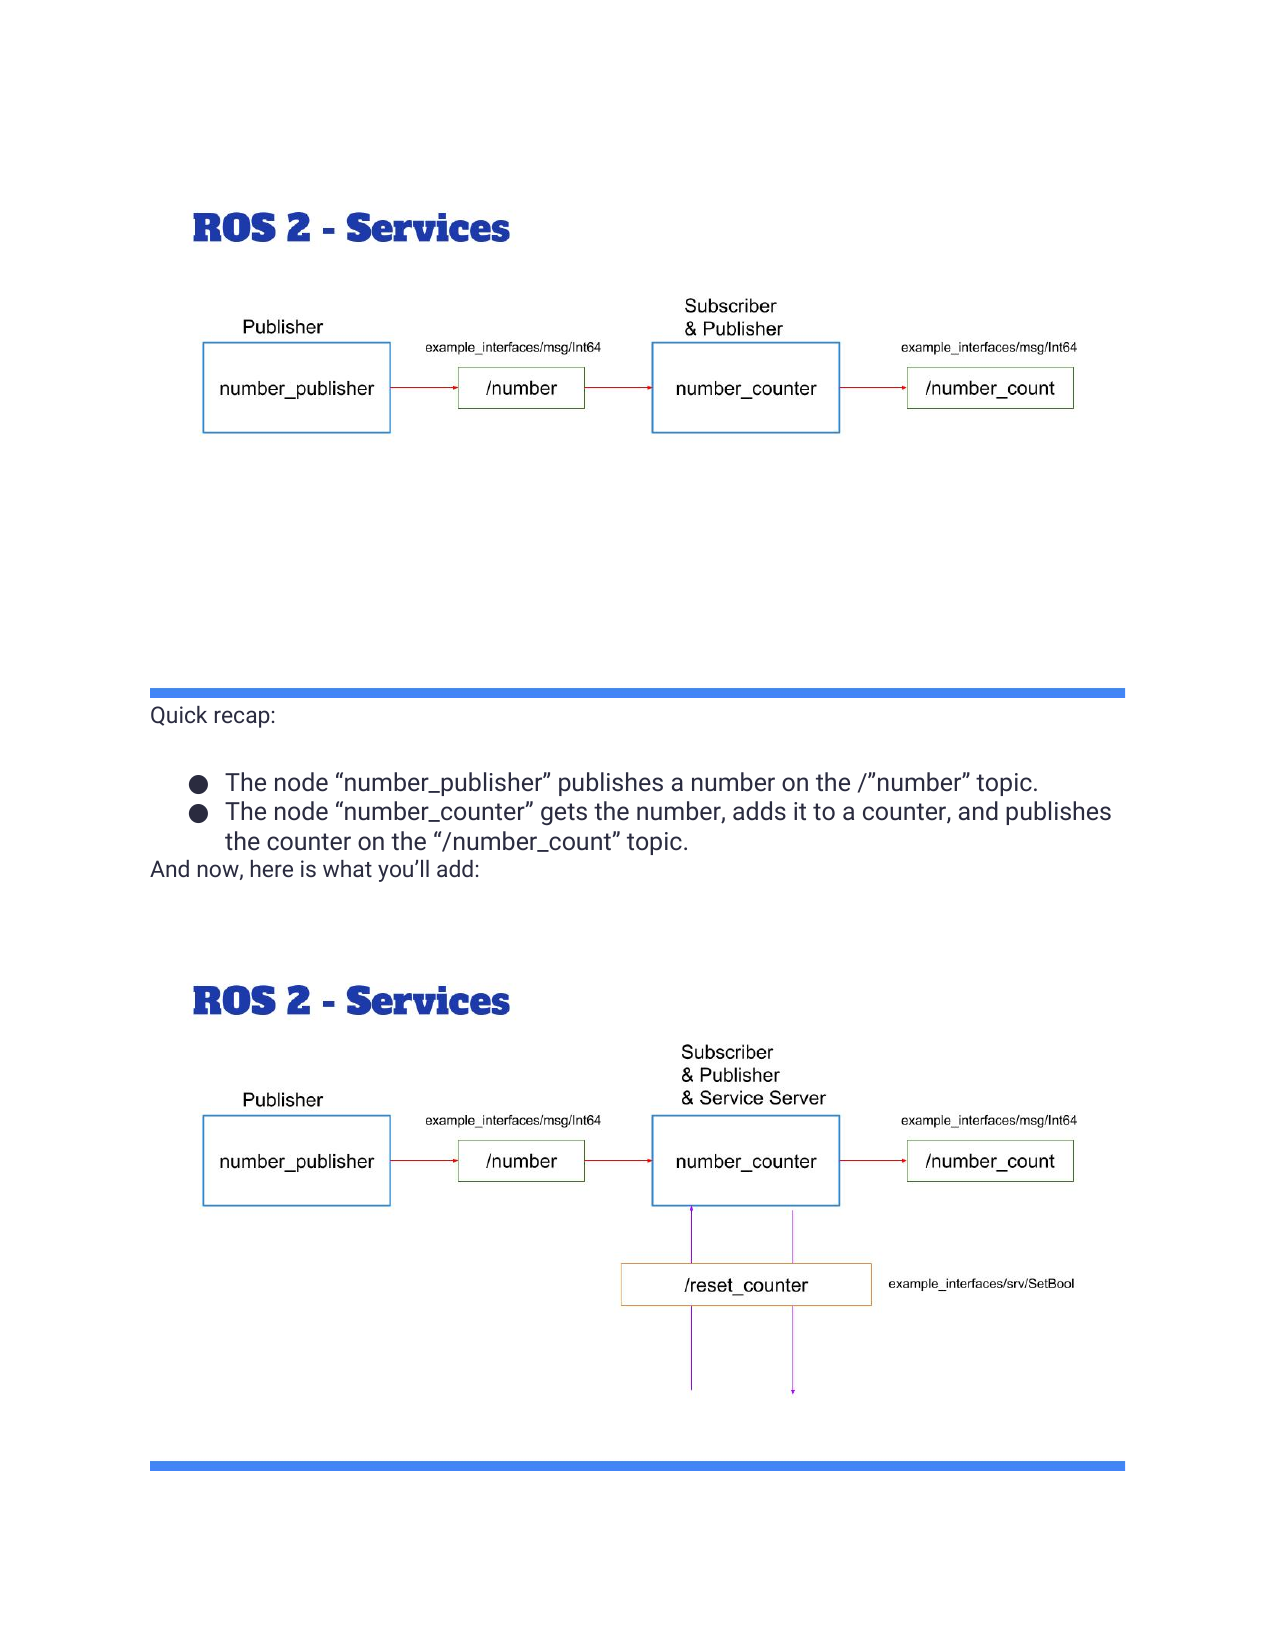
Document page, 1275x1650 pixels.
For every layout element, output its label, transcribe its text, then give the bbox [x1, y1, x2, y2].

list The node “number_counter” gets the number, adds it to a counter, and publishes the counter on the “/number_count” topic. [187, 797, 1125, 856]
list The node “number_publisher” publishes a number on the /”number” topic. [187, 768, 1125, 797]
text And now, here is what you’ll add: [150, 856, 1125, 883]
picture [150, 922, 1125, 1471]
text Quick recap: [150, 702, 1125, 729]
picture [150, 150, 1125, 698]
